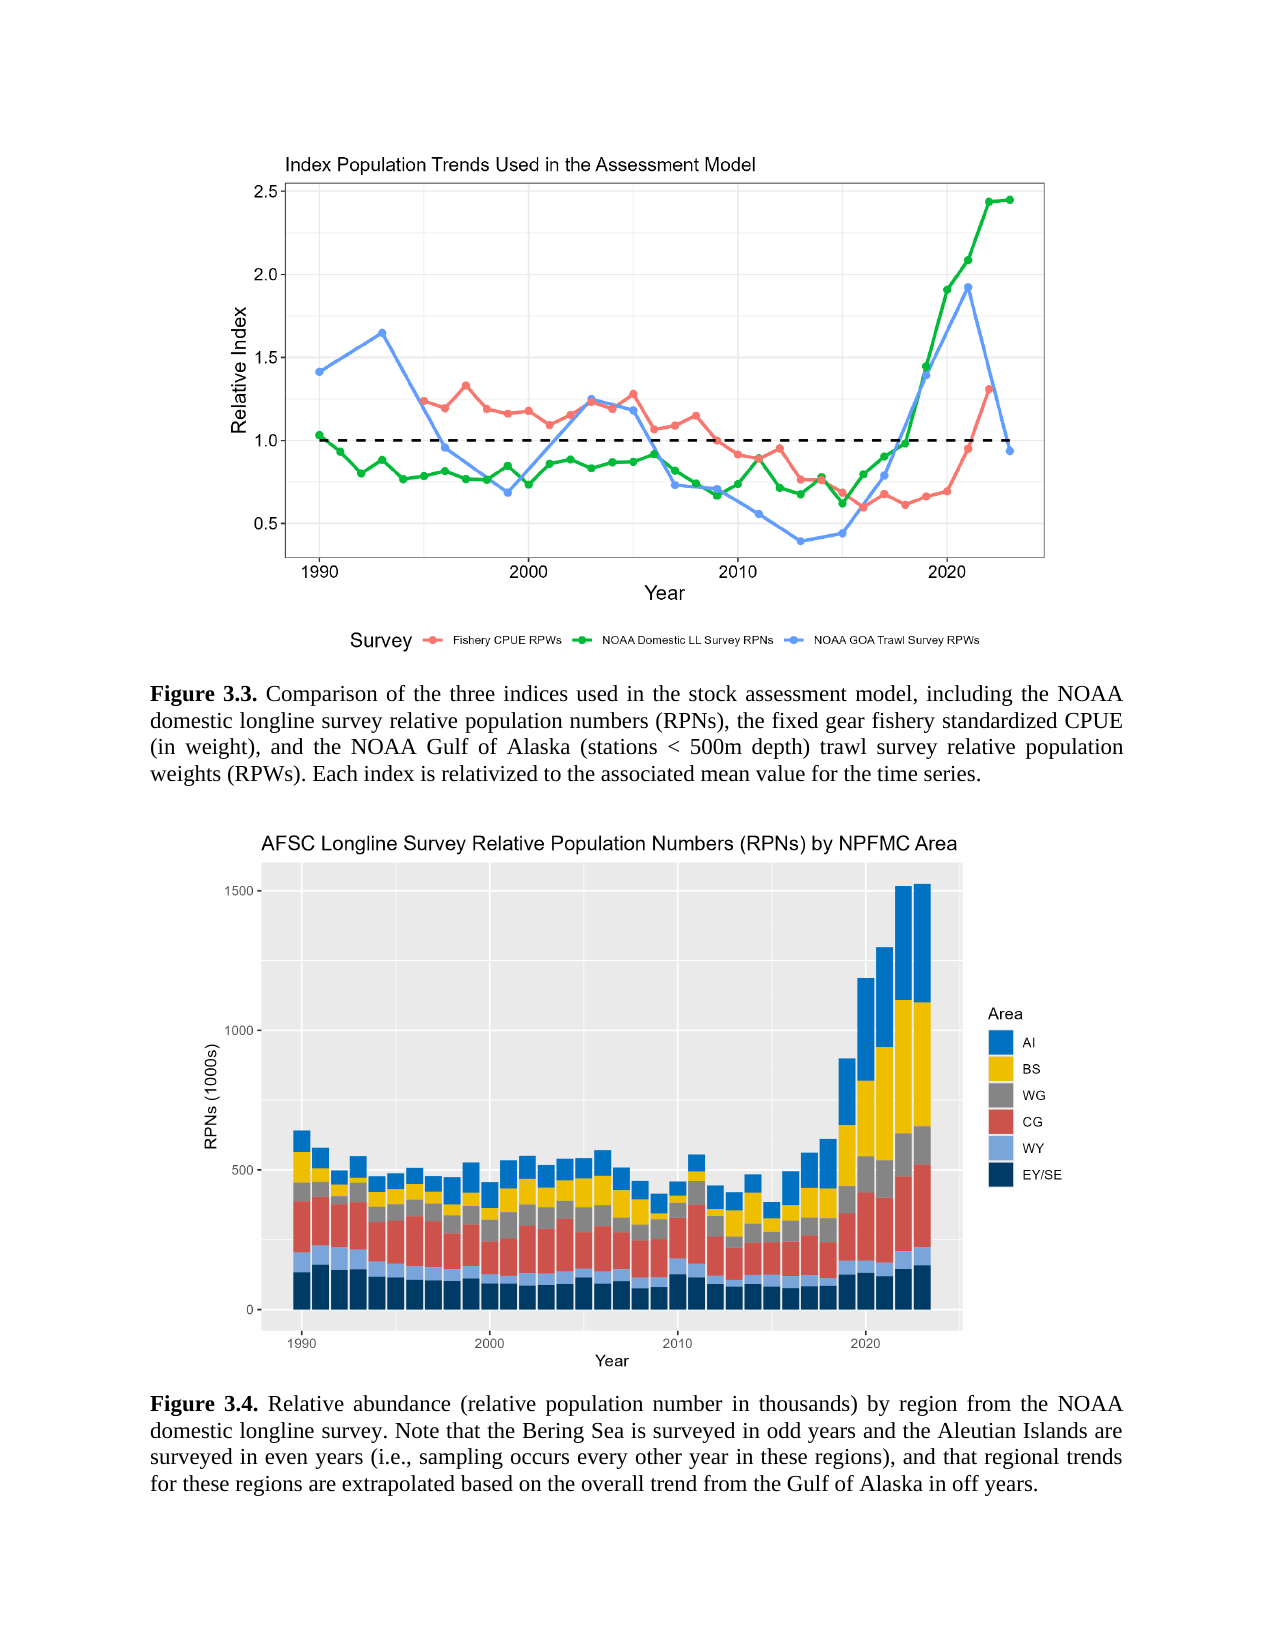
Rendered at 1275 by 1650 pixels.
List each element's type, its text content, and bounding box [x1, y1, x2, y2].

text Figure 3.4. Relative abundance (relative population number in thousands) by region from the NOAA domestic longline survey. Note that the Bering Sea is surveyed in odd years and the Aleutian Islands are surveyed in even years (i.e., sampling occurs every other year in these regions), and that regional trends for these regions are extrapolated based on the overall trend from the Gulf of Alaska in off years. [150, 1391, 1125, 1496]
picture [223, 150, 1052, 668]
picture [196, 827, 1079, 1378]
text Figure 3.3. Comparison of the three indices used in the stock assessment model, including the NOAA domestic longline survey relative population numbers (RPNs), the fixed gear fishery standardized CPUE (in weight), and the NOAA Gulf of Alaska (stations < 500m depth) trawl survey relative population weights (RPWs). Each index is relativized to the associated mean value for the time series. [150, 681, 1125, 786]
